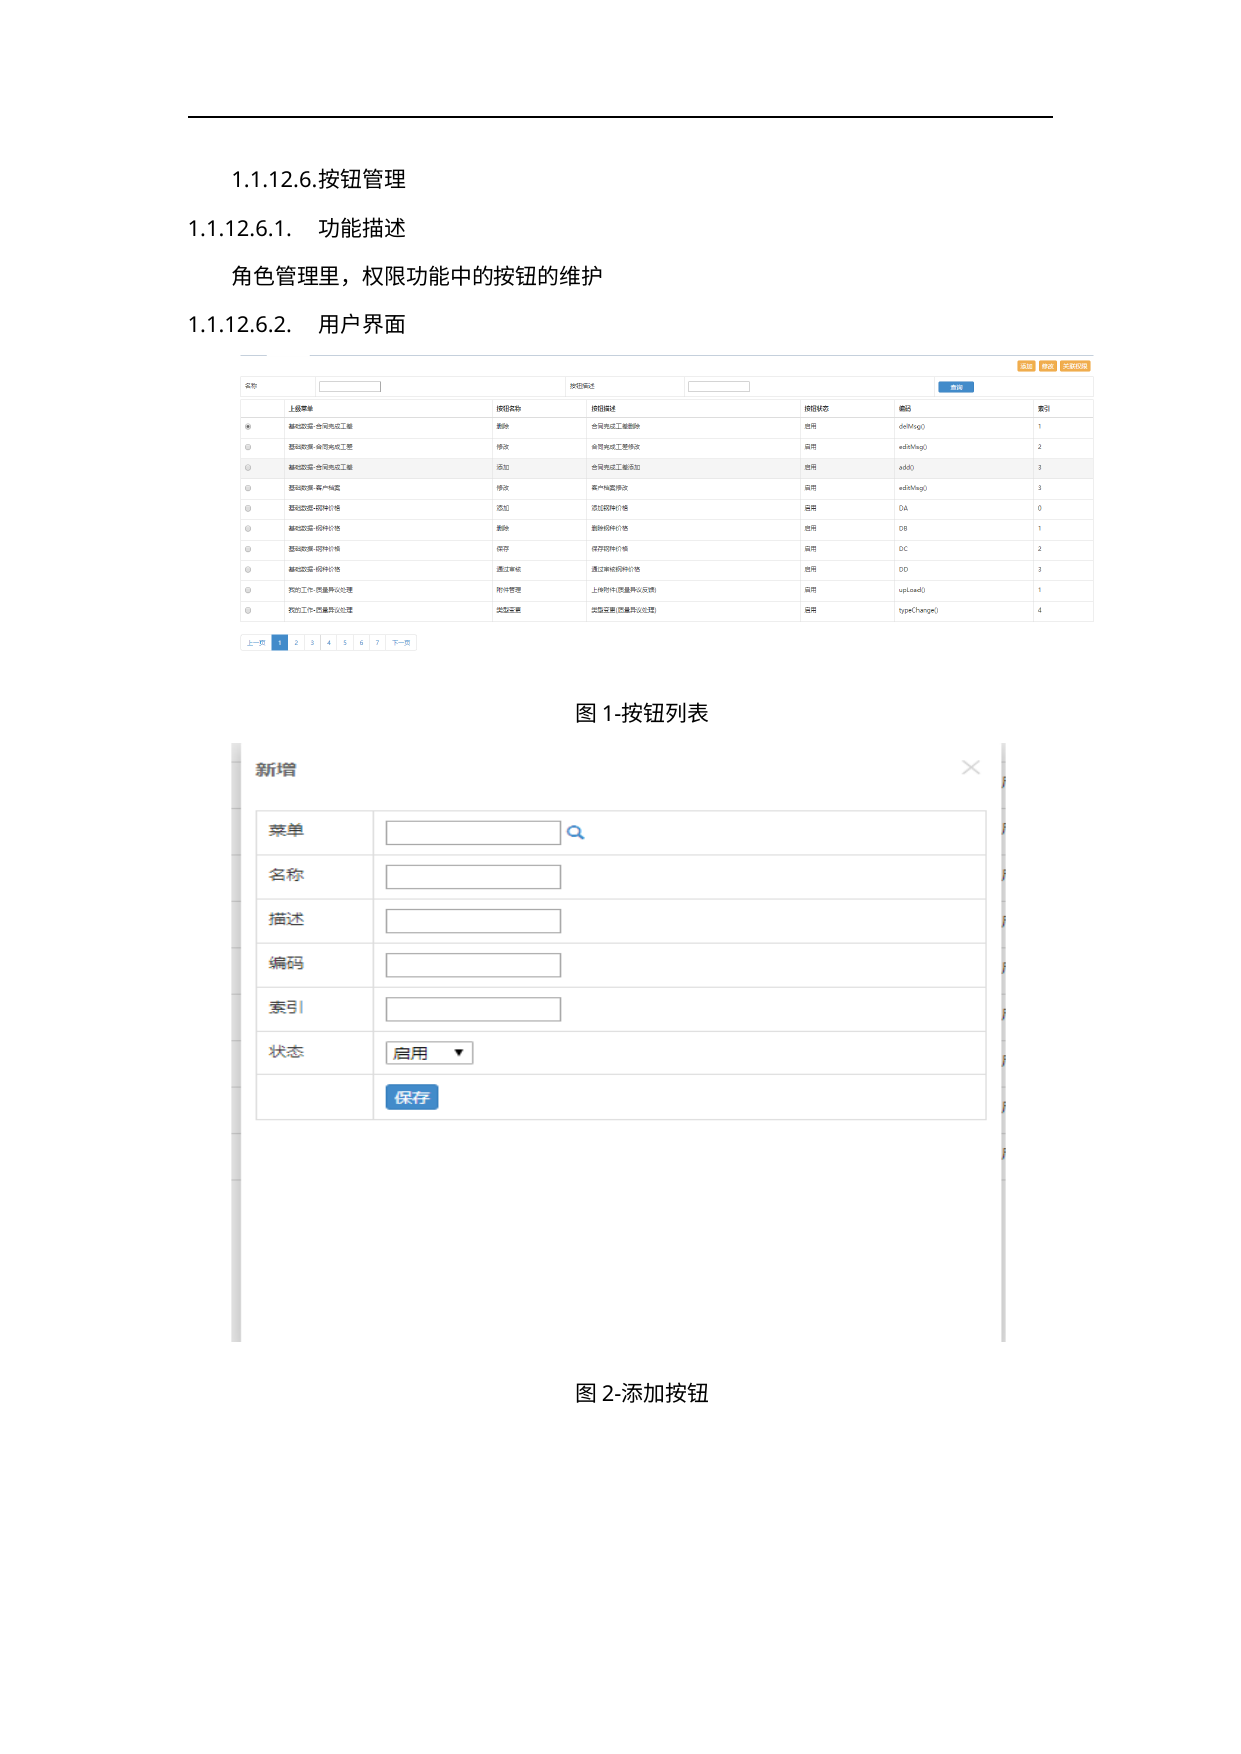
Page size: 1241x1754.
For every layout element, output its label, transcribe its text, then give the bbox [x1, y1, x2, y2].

list 图1-按钮列表 [187, 695, 1053, 728]
picture [231, 743, 1006, 1342]
list 图2-添加按钮 [187, 1376, 1053, 1408]
list 用户界面 [187, 307, 1053, 339]
picture [231, 355, 1097, 661]
list 功能描述 [187, 210, 1053, 243]
list 按钮管理 [187, 162, 1053, 194]
list 角色管理里，权限功能中的按钮的维护 [187, 259, 1053, 291]
